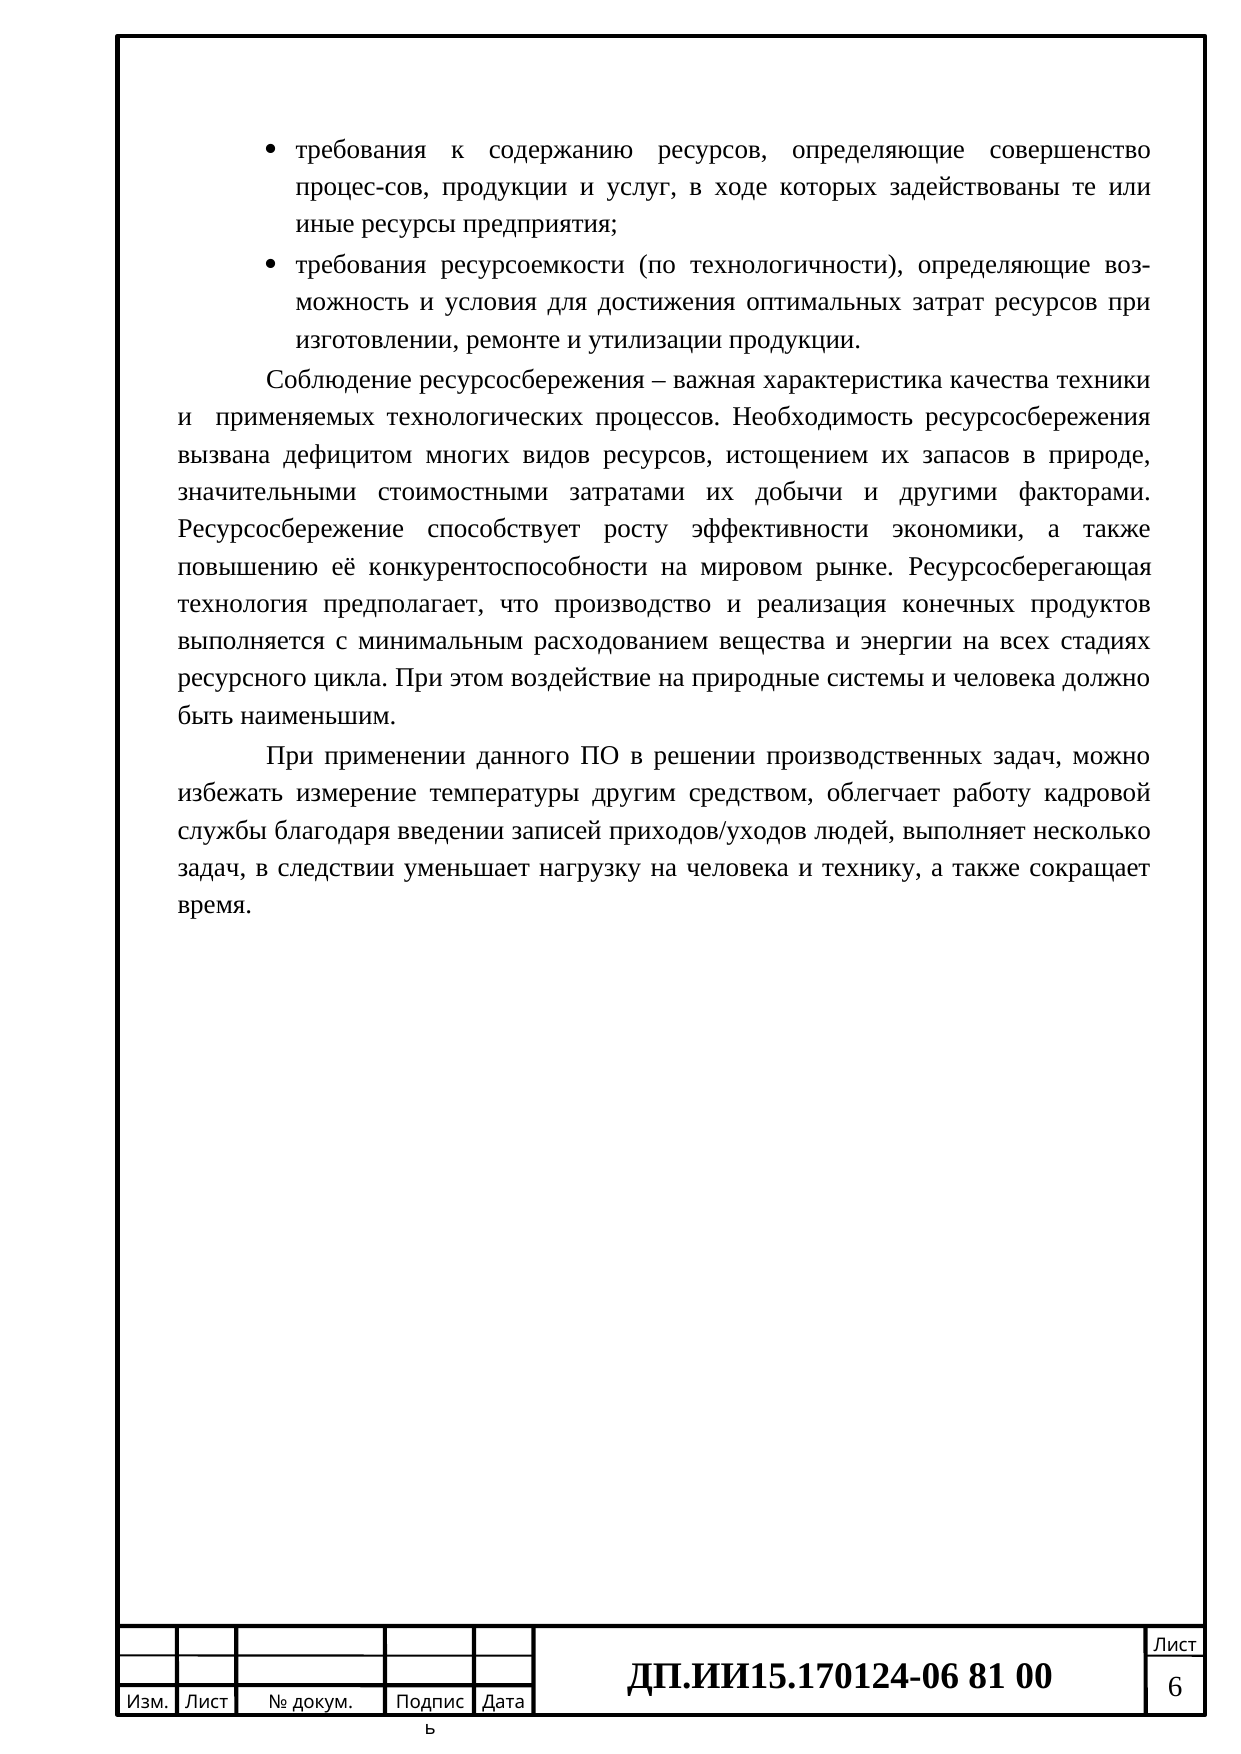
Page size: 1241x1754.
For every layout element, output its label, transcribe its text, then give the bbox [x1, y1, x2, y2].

text При применении данного ПО в решении производственных задач, можно избежать измерение температуры другим средством, облегчает работу кадровой службы благодаря введении записей приходов/уходов людей, выполняет несколько задач, в следствии уменьшает нагрузку на человека и технику, а также сокращает время. [177, 739, 1152, 919]
text Соблюдение ресурсосбережения – важная характеристика качества техники и применяемых технологических процессов. Необходимость ресурсосбережения вызвана дефицитом многих видов ресурсов, истощением их запасов в природе, значительными стоимостными затратами их добычи и другими факторами. Ресурсосбережение способствует росту эффективности экономики, а также повышению её конкурентоспособности на мировом рынке. Ресурсосберегающая технология предполагает, что производство и реализация конечных продуктов выполняется с минимальным расходованием вещества и энергии на всех стадиях ресурсного цикла. При этом воздействие на природные системы и человека должно быть наименьшим. [177, 363, 1152, 730]
list требования к содержанию ресурсов, определяющие совершенство процес-сов, продукции и услуг, в ходе которых задействованы те или иные ресурсы предприятия; [266, 133, 1152, 239]
list требования ресурсоемкости (по технологичности), определяющие воз-можность и условия для достижения оптимальных затрат ресурсов при изготовлении, ремонте и утилизации продукции. [266, 248, 1152, 354]
